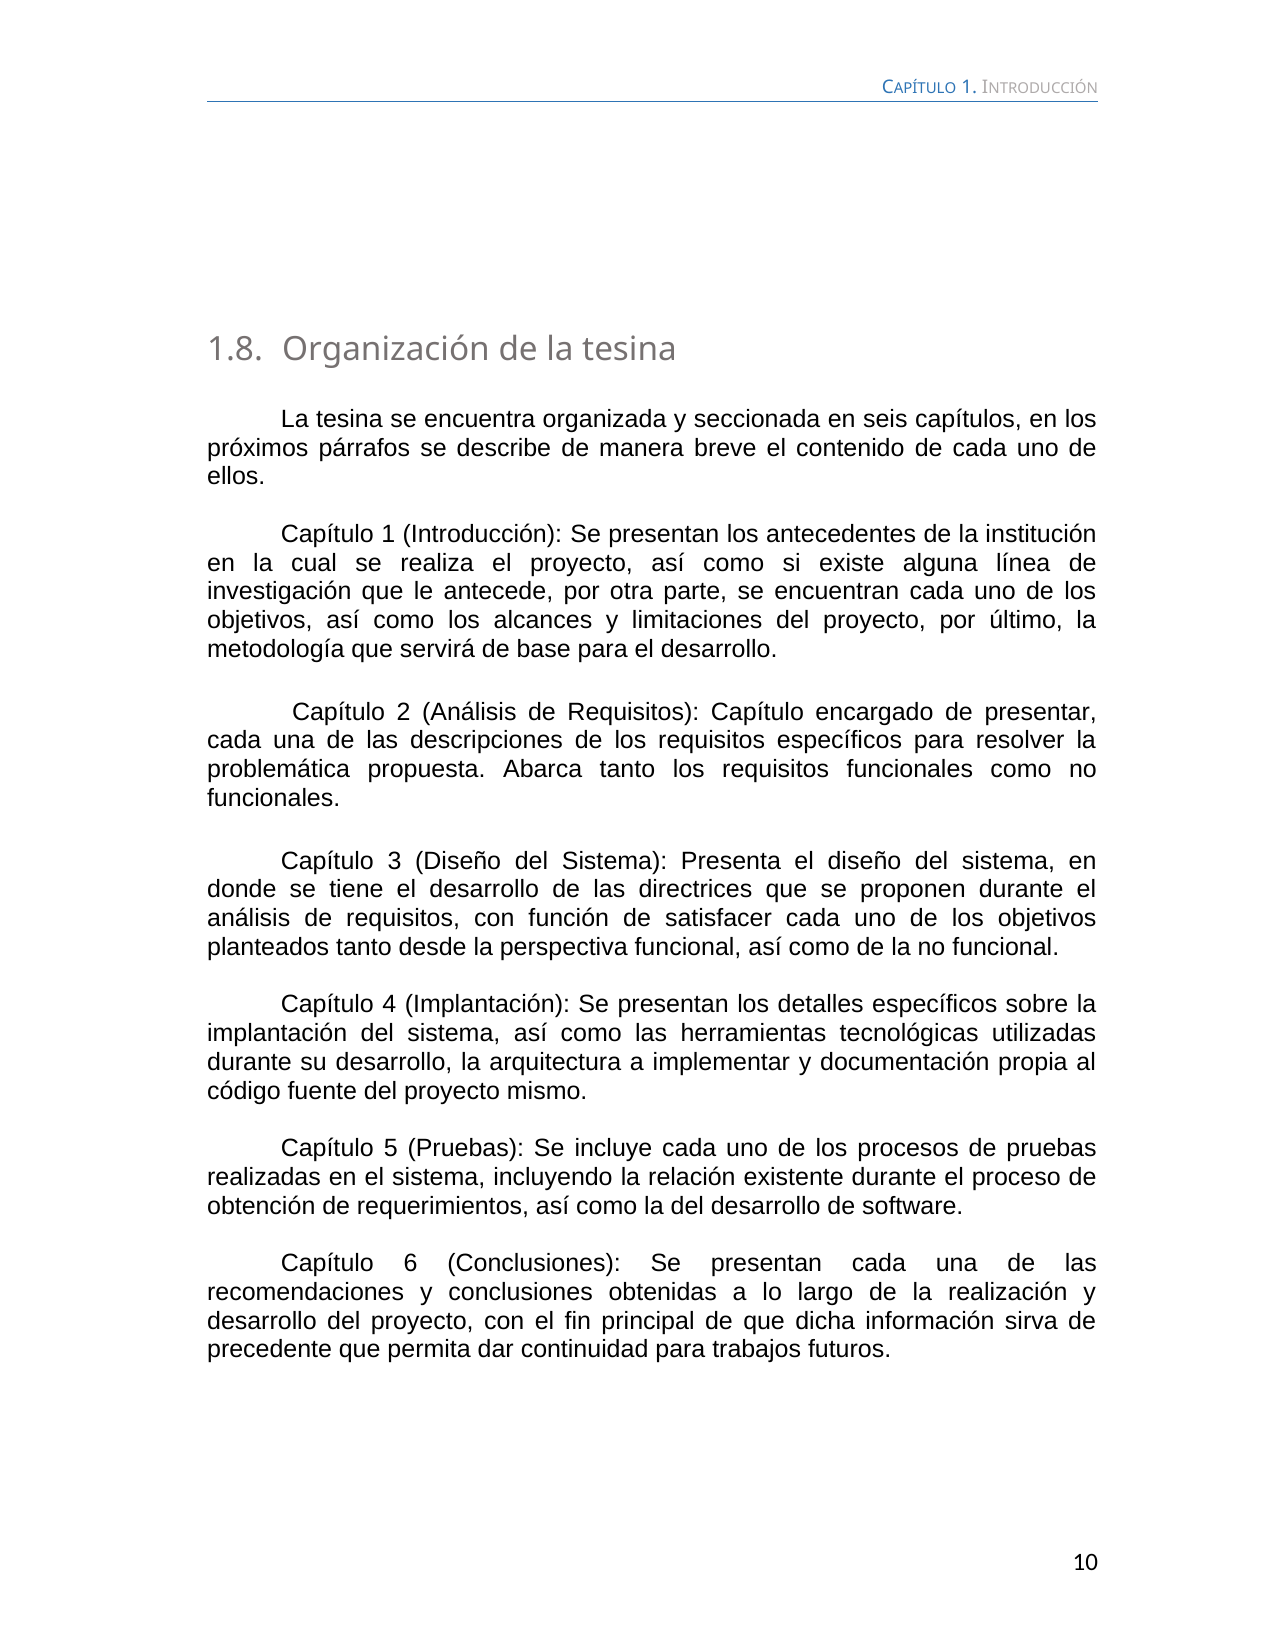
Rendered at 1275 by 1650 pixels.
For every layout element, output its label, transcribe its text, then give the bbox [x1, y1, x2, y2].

text Capítulo 3 (Diseño del Sistema): Presenta el diseño del sistema, en donde se tiene el desarrollo de las directrices que se proponen durante el análisis de requisitos, con función de satisfacer cada uno de los objetivos planteados tanto desde la perspectiva funcional, así como de la no funcional. [207, 846, 1098, 961]
text Capítulo 1 (Introducción): Se presentan los antecedentes de la institución en la cual se realiza el proyecto, así como si existe alguna línea de investigación que le antecede, por otra parte, se encuentran cada uno de los objetivos, así como los alcances y limitaciones del proyecto, por último, la metodología que servirá de base para el desarrollo. [207, 519, 1098, 663]
subtitle Organización de la tesina [207, 324, 1098, 370]
text Capítulo 2 (Análisis de Requisitos): Capítulo encargado de presentar, cada una de las descripciones de los requisitos específicos para resolver la problemática propuesta. Abarca tanto los requisitos funcionales como no funcionales. [207, 697, 1098, 812]
text Capítulo 4 (Implantación): Se presentan los detalles específicos sobre la implantación del sistema, así como las herramientas tecnológicas utilizadas durante su desarrollo, la arquitectura a implementar y documentación propia al código fuente del proyecto mismo. [207, 989, 1098, 1104]
text Capítulo 6 (Conclusiones): Se presentan cada una de las recomendaciones y conclusiones obtenidas a lo largo de la realización y desarrollo del proyecto, con el fin principal de que dicha información sirva de precedente que permita dar continuidad para trabajos futuros. [207, 1248, 1098, 1363]
text La tesina se encuentra organizada y seccionada en seis capítulos, en los próximos párrafos se describe de manera breve el contenido de cada uno de ellos. [207, 404, 1098, 490]
text Capítulo 5 (Pruebas): Se incluye cada uno de los procesos de pruebas realizadas en el sistema, incluyendo la relación existente durante el proceso de obtención de requerimientos, así como la del desarrollo de software. [207, 1133, 1098, 1219]
